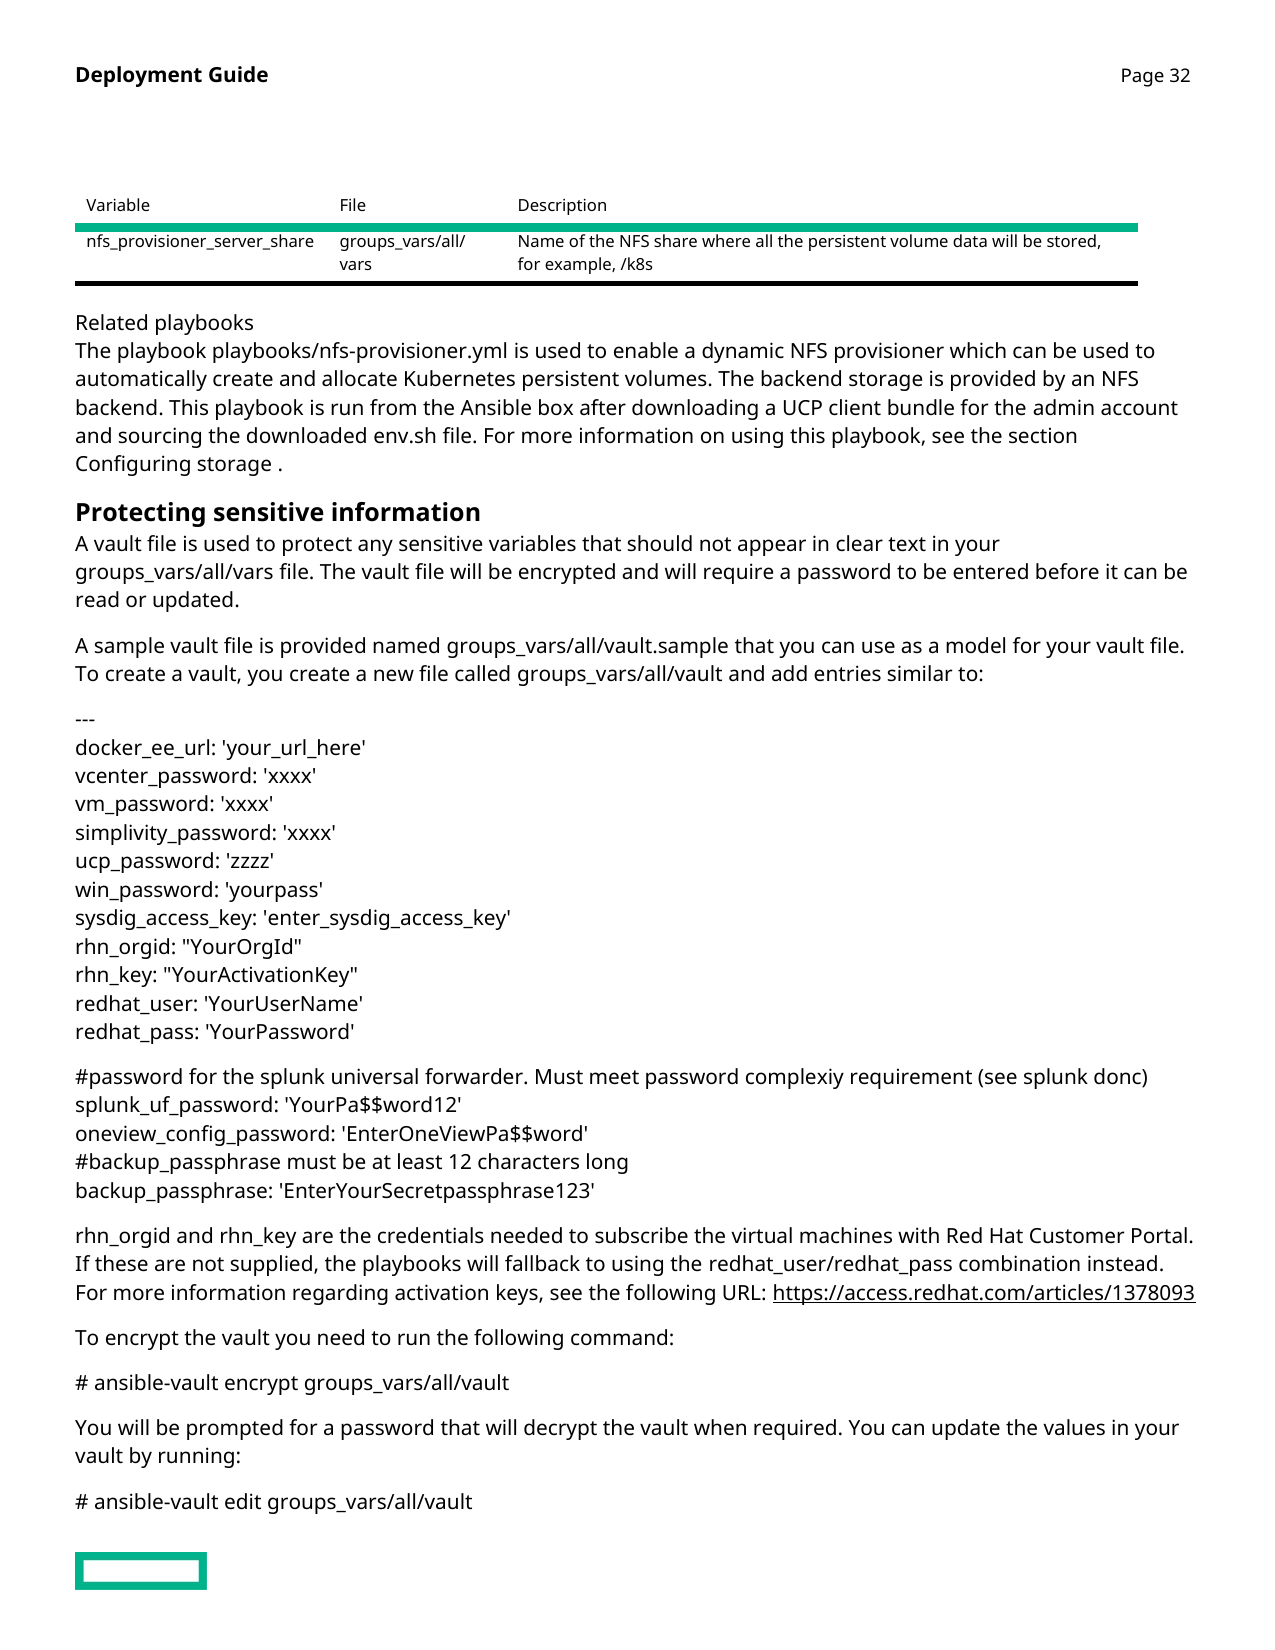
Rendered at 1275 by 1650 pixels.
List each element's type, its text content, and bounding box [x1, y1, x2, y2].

subtitle Protecting sensitive information [75, 495, 1200, 529]
table_header File [328, 188, 506, 223]
text A sample vault file is provided named groups_vars/all/vault.sample that you can use as a model for your vault file. To create a vault, you create a new file called groups_vars/all/vault and add entries similar to: [75, 631, 1200, 688]
text rhn_orgid and rhn_key are the credentials needed to subscribe the virtual machines with Red Hat Customer Portal. If these are not supplied, the playbooks will fallback to using the redhat_user/redhat_pass combination instead. For more information regarding activation keys, see the following URL: https://access.redhat.com/articles/1378093 [75, 1221, 1200, 1306]
text A vault file is used to protect any sensitive variables that should not appear in clear text in your groups_vars/all/vars file. The vault file will be encrypted and will require a password to be entered before it can be read or updated. [75, 529, 1200, 614]
text # ansible-vault encrypt groups_vars/all/vault [75, 1368, 1200, 1397]
subtitle Related playbooks [75, 311, 1200, 336]
text The playbook playbooks/nfs-provisioner.yml is used to enable a dynamic NFS provisioner which can be used to automatically create and allocate Kubernetes persistent volumes. The backend storage is provided by an NFS backend. This playbook is run from the Ansible box after downloading a UCP client bundle for the admin account and sourcing the downloaded env.sh file. For more information on using this playbook, see the section Configuring storage . [75, 336, 1200, 478]
text To encrypt the vault you need to run the following command: [75, 1323, 1200, 1351]
text #password for the splunk universal forwarder. Must meet password complexiy requirement (see splunk donc) splunk_uf_password: 'YourPa$$word12' oneview_config_password: 'EnterOneViewPa$$word' #backup_passphrase must be at least 12 characters long backup_passphrase: 'EnterYourSecretpassphrase123' [75, 1062, 1200, 1204]
text # ansible-vault edit groups_vars/all/vault [75, 1487, 1200, 1515]
text You will be prompted for a password that will decrypt the vault when required. You can update the values in your vault by running: [75, 1413, 1200, 1470]
table_cell nfs_provisioner_server_share [75, 232, 328, 281]
table_cell groups_vars/all/vars [328, 232, 506, 281]
picture [75, 1552, 207, 1590]
table_cell Name of the NFS share where all the persistent volume data will be stored, for example, /k8s [506, 232, 1137, 281]
table_header Description [506, 188, 1137, 223]
text --- docker_ee_url: 'your_url_here' vcenter_password: 'xxxx' vm_password: 'xxxx' simplivity_password: 'xxxx' ucp_password: 'zzzz' win_password: 'yourpass' sysdig_access_key: 'enter_sysdig_access_key' rhn_orgid: "YourOrgId" rhn_key: "YourActivationKey" redhat_user: 'YourUserName' redhat_pass: 'YourPassword' [75, 704, 1200, 1046]
table_header Variable [75, 188, 328, 223]
